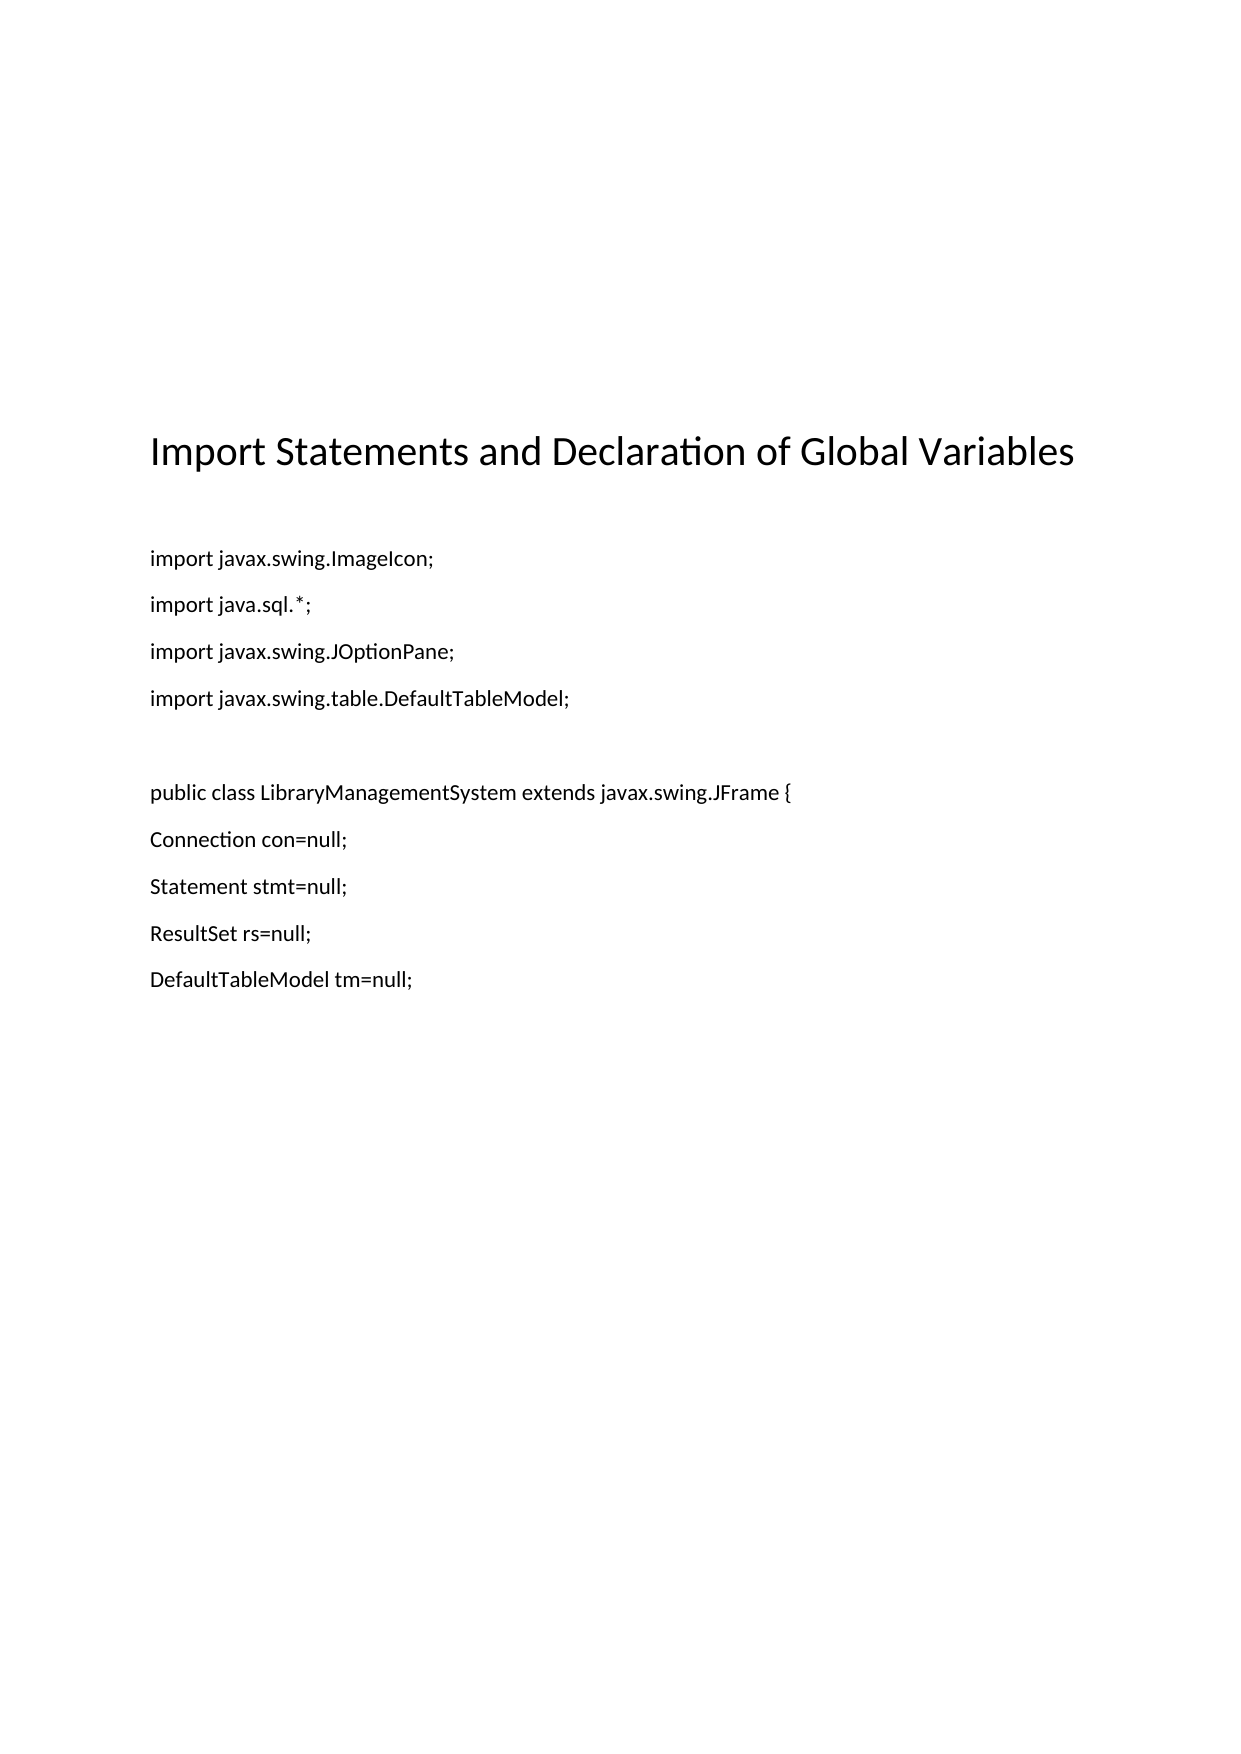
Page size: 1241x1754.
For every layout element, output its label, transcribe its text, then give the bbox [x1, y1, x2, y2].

text ResultSet rs=null; [150, 919, 1090, 947]
text public class LibraryManagementSystem extends javax.swing.JFrame { [150, 778, 1090, 806]
text DefaultTableModel tm=null; [150, 966, 1090, 994]
text Statement stmt=null; [150, 872, 1090, 900]
text Connection con=null; [150, 825, 1090, 853]
text Import Statements and Declaration of Global Variables [150, 425, 1090, 476]
text import javax.swing.ImageIcon; [150, 544, 1090, 572]
text import java.sql.*; [150, 591, 1090, 619]
text import javax.swing.table.DefaultTableModel; [150, 684, 1090, 712]
text import javax.swing.JOptionPane; [150, 637, 1090, 666]
